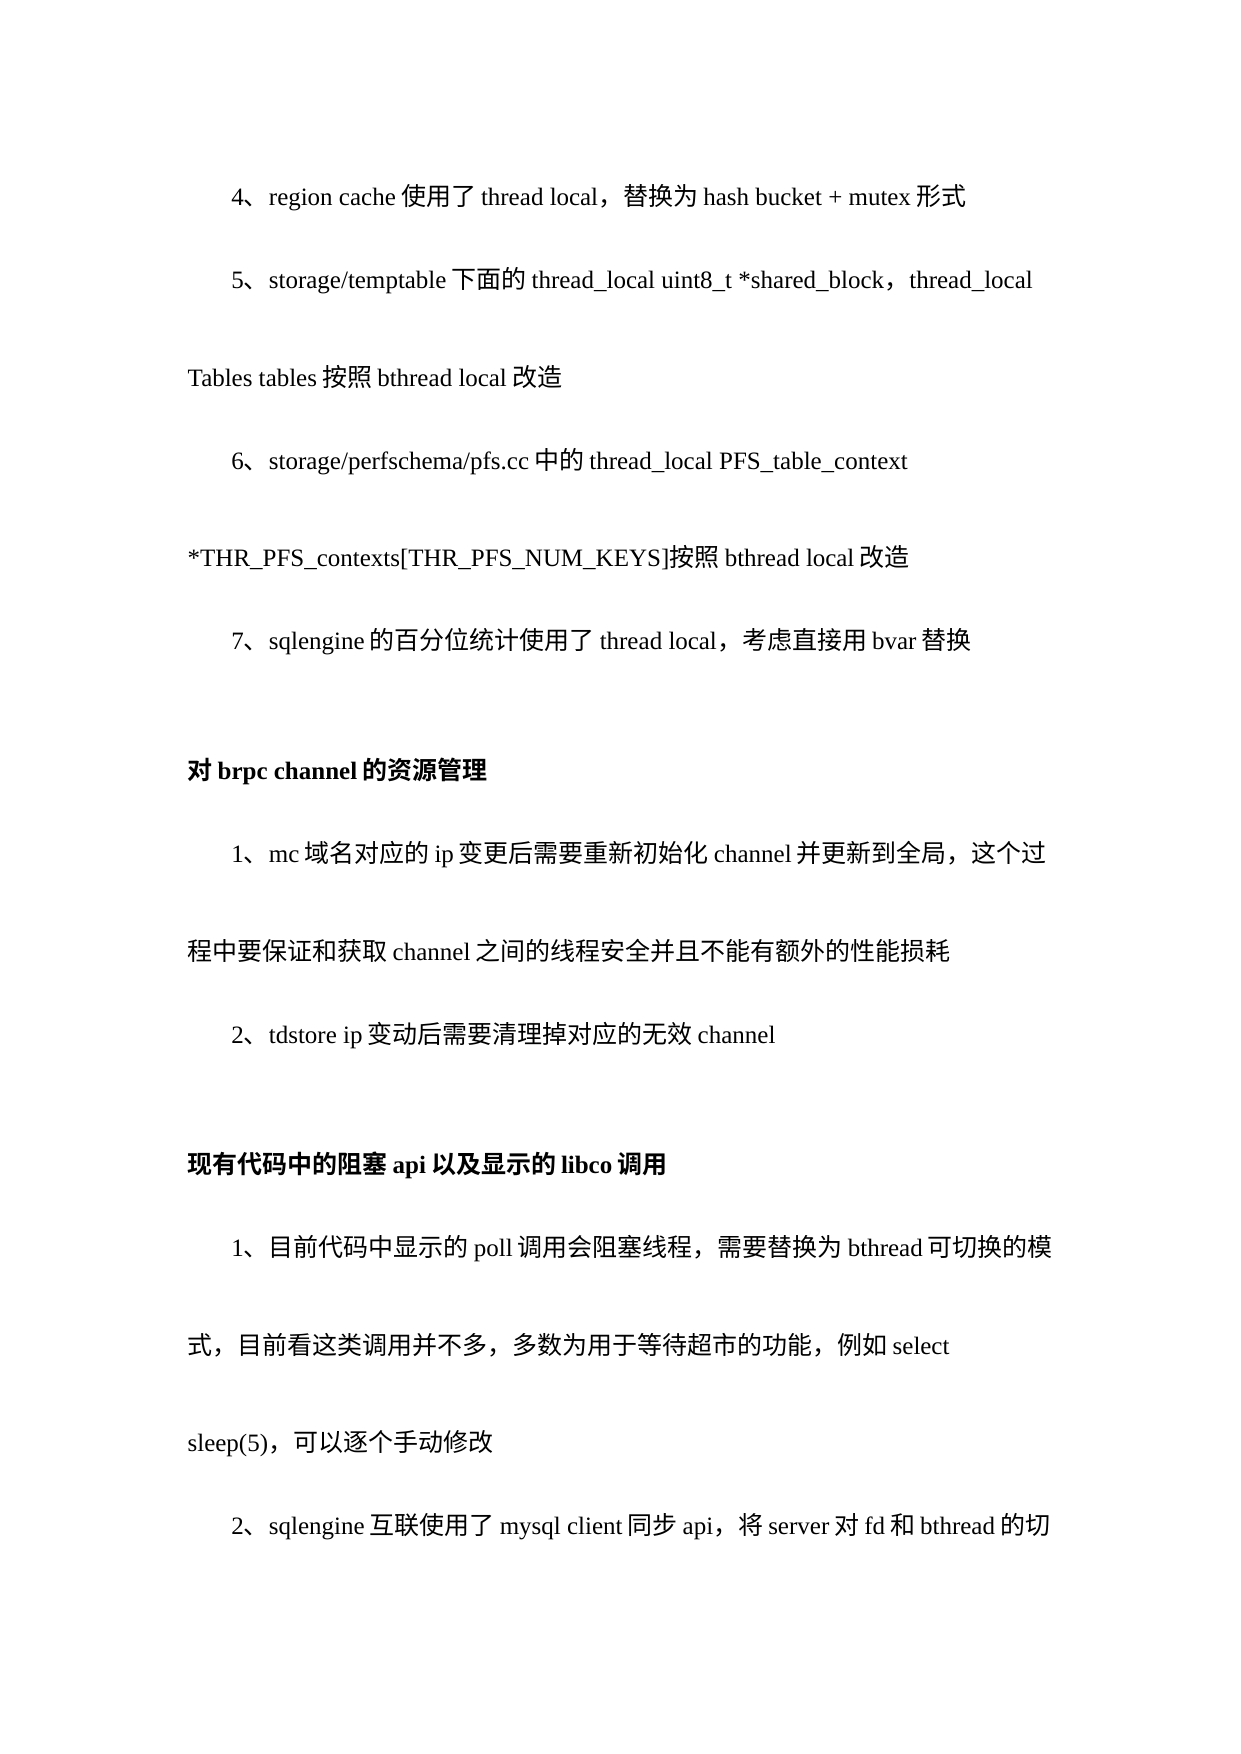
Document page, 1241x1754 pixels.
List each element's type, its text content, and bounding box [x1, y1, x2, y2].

text 5、storage/temptable下面的thread_local uint8_t *shared_block，thread_local Tables tables按照bthread local改造 [187, 245, 1053, 408]
text 2、tdstore ip变动后需要清理掉对应的无效channel [187, 1000, 1053, 1065]
text 6、storage/perfschema/pfs.cc中的thread_local PFS_table_context *THR_PFS_contexts[THR_PFS_NUM_KEYS]按照bthread local改造 [187, 426, 1053, 588]
text 1、目前代码中显示的poll调用会阻塞线程，需要替换为bthread可切换的模式，目前看这类调用并不多，多数为用于等待超市的功能，例如select sleep(5)，可以逐个手动修改 [187, 1213, 1053, 1473]
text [187, 1491, 1053, 1556]
text 1、mc域名对应的ip变更后需要重新初始化channel并更新到全局，这个过程中要保证和获取channel之间的线程安全并且不能有额外的性能损耗 [187, 819, 1053, 982]
subtitle 现有代码中的阻塞api以及显示的libco调用 [187, 1130, 1053, 1195]
subtitle 对brpc channel的资源管理 [187, 736, 1053, 801]
text 4、region cache使用了thread local，替换为hash bucket + mutex形式 [187, 162, 1053, 227]
text 7、sqlengine的百分位统计使用了thread local，考虑直接用bvar替换 [187, 606, 1053, 671]
